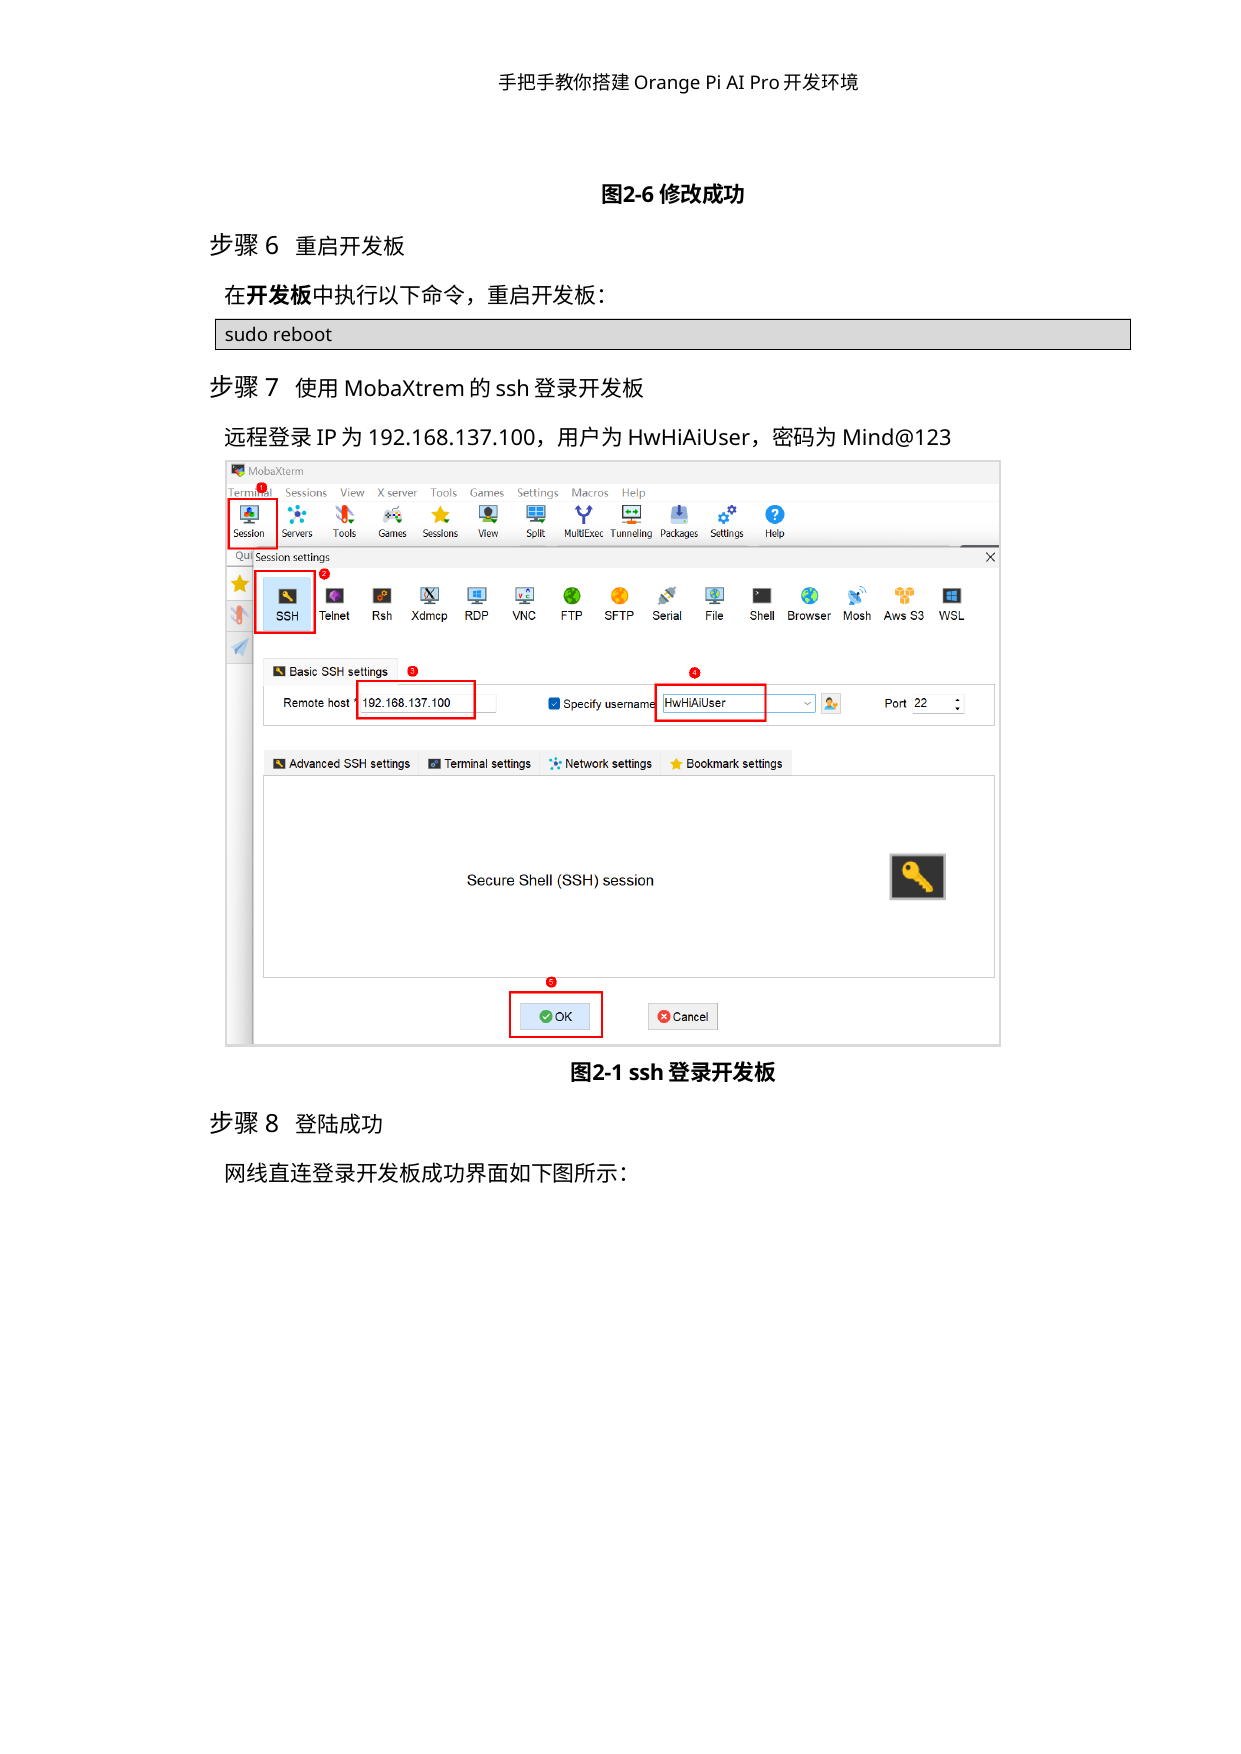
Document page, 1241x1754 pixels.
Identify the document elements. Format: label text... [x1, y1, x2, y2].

text sudo reboot [216, 320, 1130, 349]
text 登陆成功 [279, 1103, 1122, 1140]
text 修改成功 [224, 177, 1122, 209]
picture [227, 462, 999, 1044]
text 网线直连登录开发板成功界面如下图所示： [224, 1156, 1122, 1188]
text 使用MobaXtrem的ssh登录开发板 [279, 367, 1122, 403]
text 重启开发板 [279, 226, 1122, 262]
text ssh登录开发板 [224, 1055, 1122, 1087]
text 在开发板中执行以下命令，重启开发板： [224, 278, 1122, 310]
text 远程登录IP为192.168.137.100，用户为HwHiAiUser，密码为Mind@123 [224, 420, 1122, 452]
